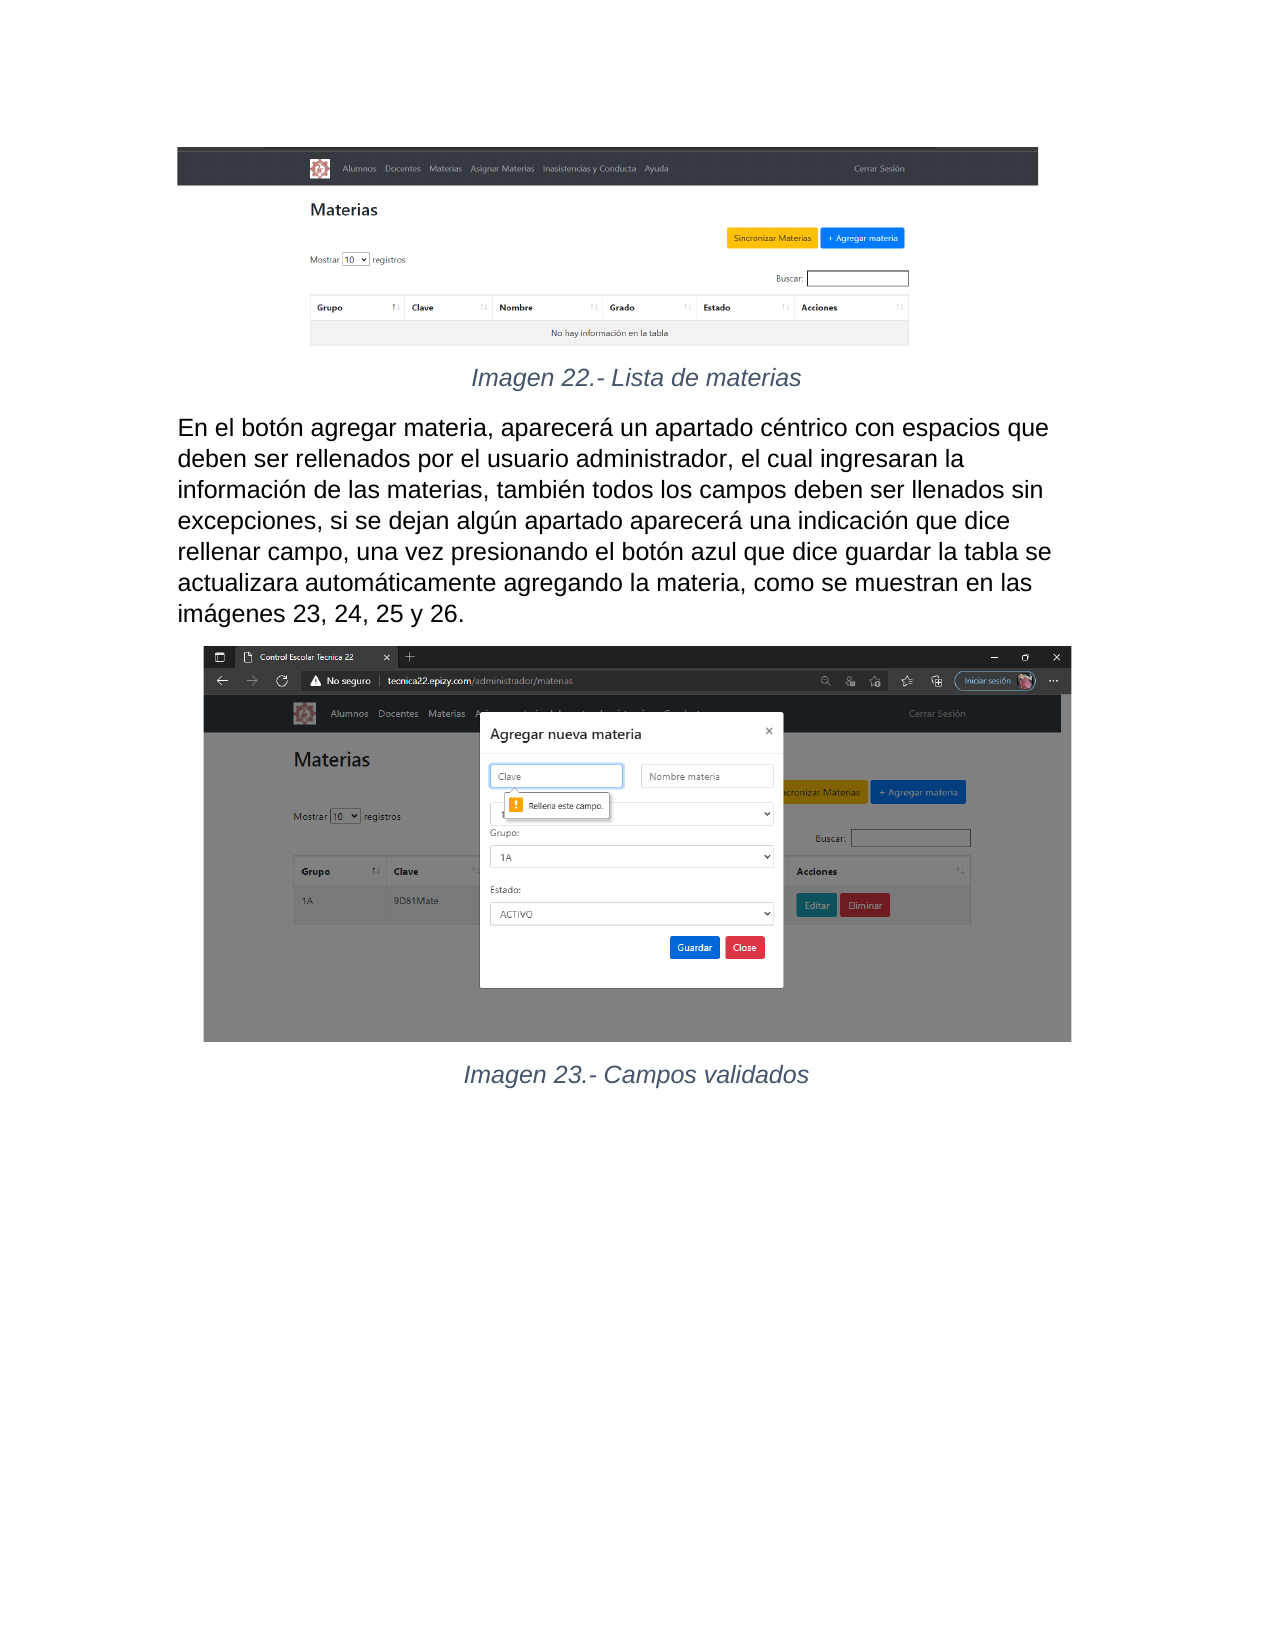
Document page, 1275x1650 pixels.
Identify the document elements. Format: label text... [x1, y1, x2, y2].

text Imagen 23.- Campos validados [177, 1060, 1098, 1089]
text En el botón agregar materia, aparecerá un apartado céntrico con espacios que deben ser rellenados por el usuario administrador, el cual ingresaran la información de las materias, también todos los campos deben ser llenados sin excepciones, si se dejan algún apartado aparecerá una indicación que dice rellenar campo, una vez presionando el botón azul que dice guardar la tabla se actualizara automáticamente agregando la materia, como se muestran en las imágenes 23, 24, 25 y 26. [177, 373, 1098, 628]
picture [203, 646, 1072, 1042]
picture [177, 147, 1039, 354]
